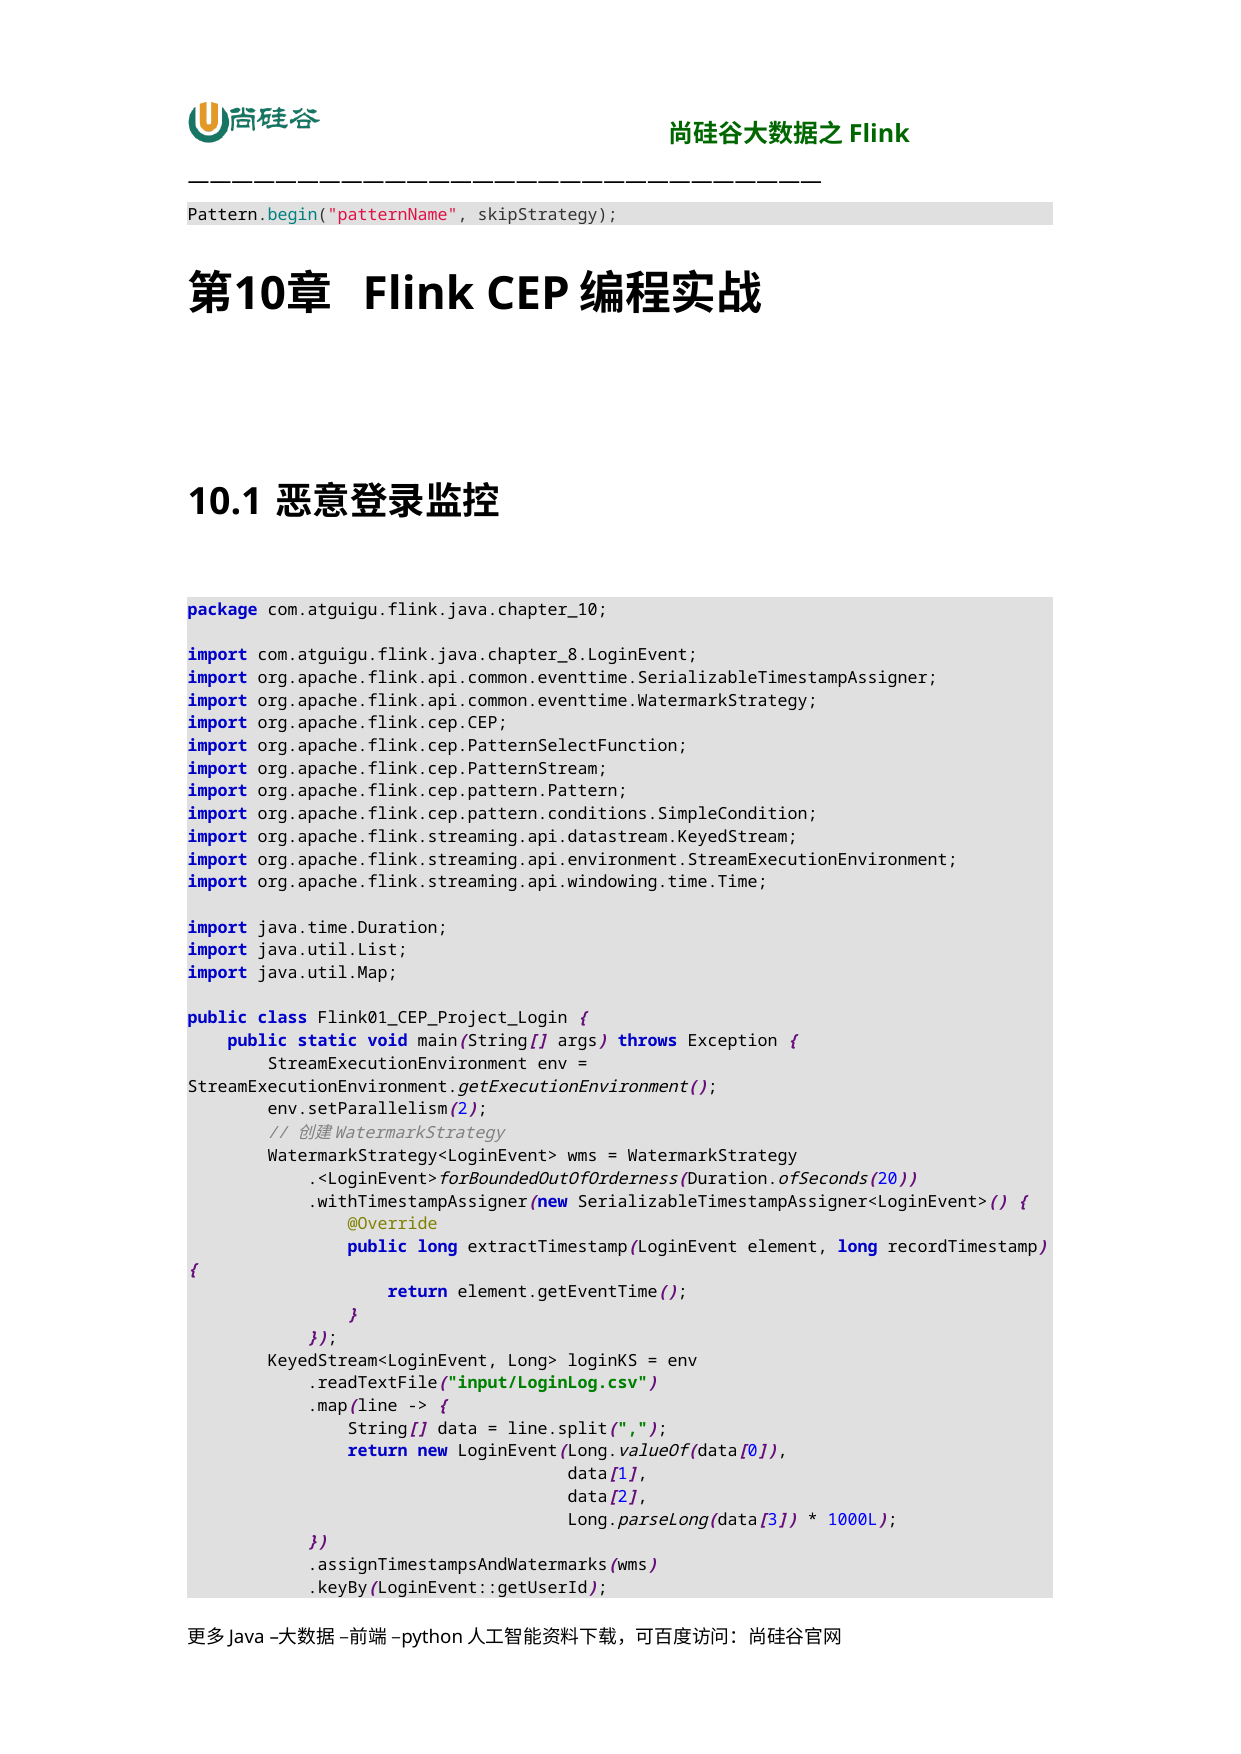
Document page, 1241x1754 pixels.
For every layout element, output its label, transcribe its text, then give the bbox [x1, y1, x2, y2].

picture [187, 101, 320, 143]
subtitle 恶意登录监控 [187, 466, 1053, 531]
subtitle Flink CEP编程实战 [187, 241, 1053, 338]
text Pattern.begin("patternName", skipStrategy); [187, 202, 1053, 225]
